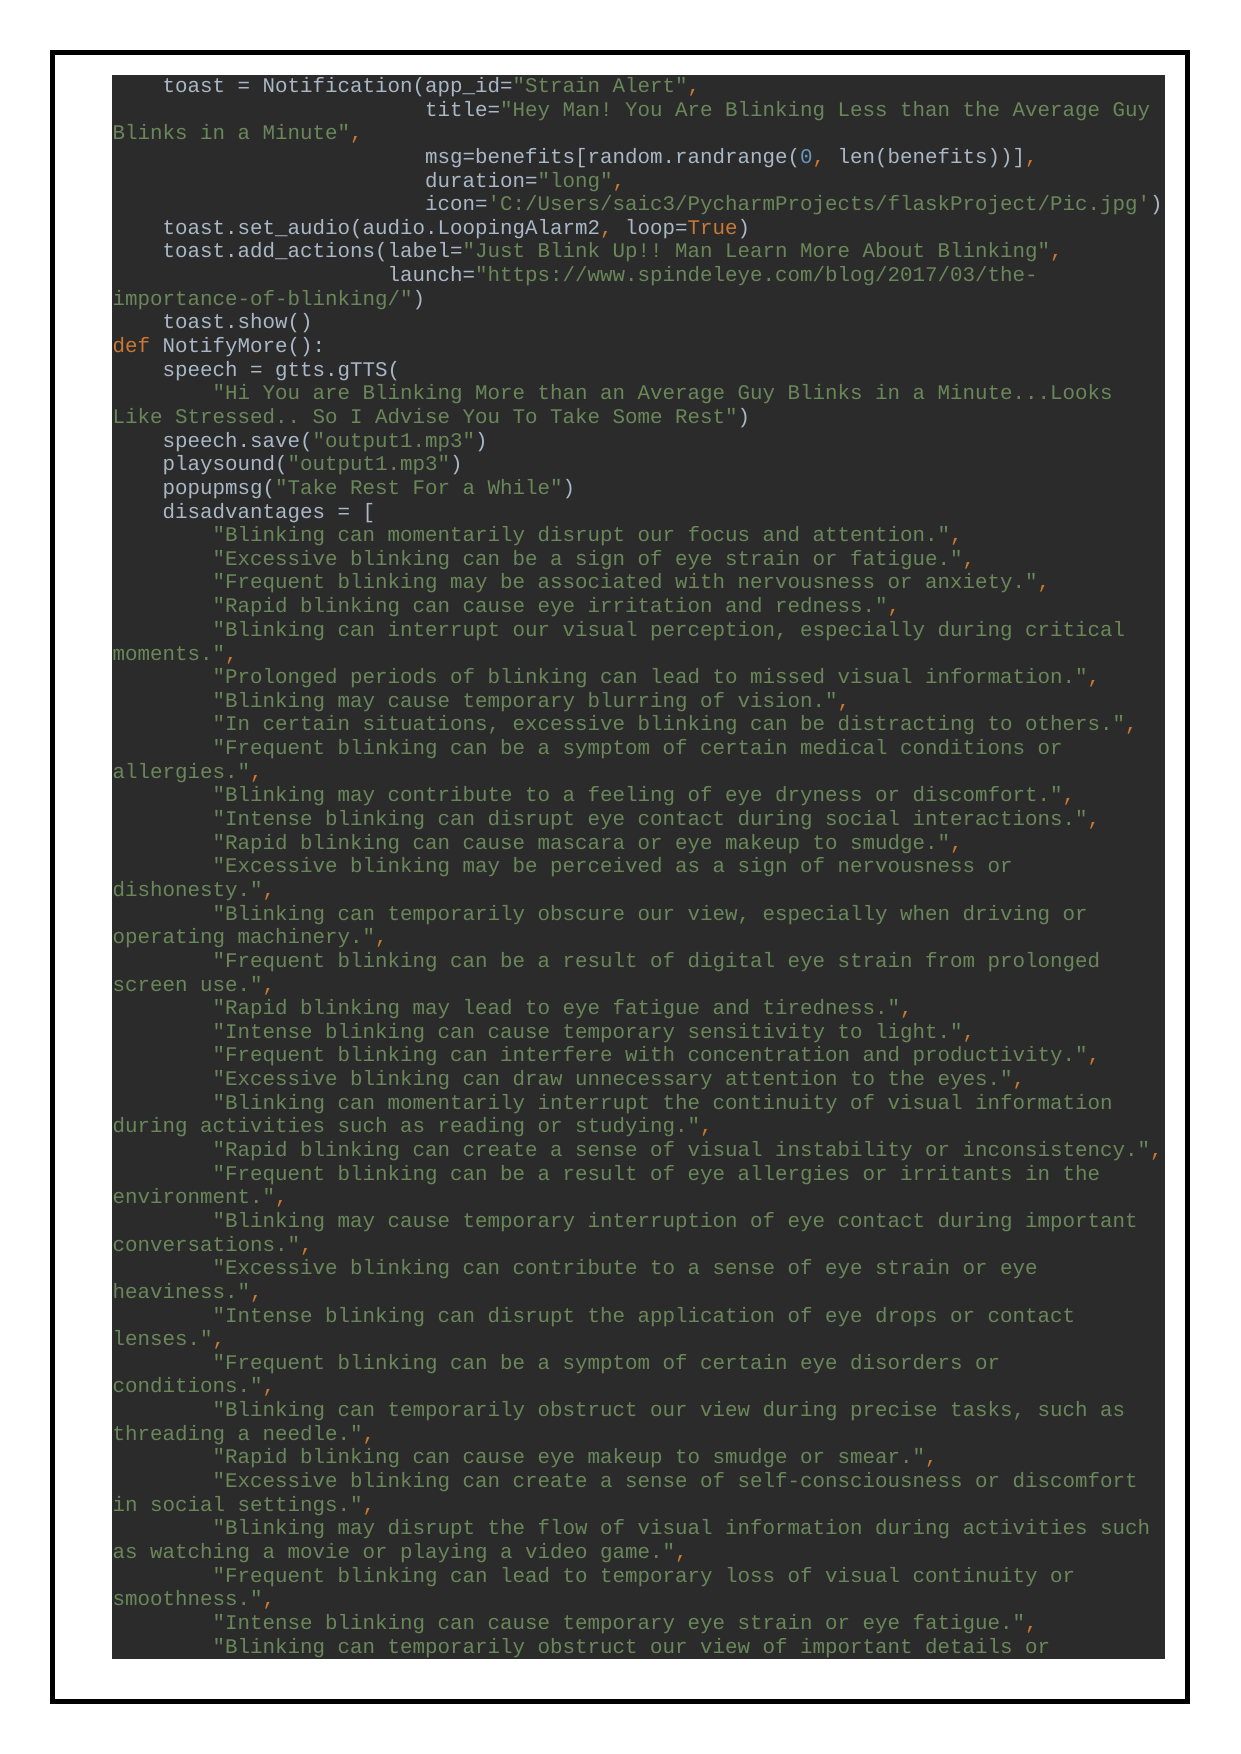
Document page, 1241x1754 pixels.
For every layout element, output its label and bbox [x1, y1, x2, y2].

list [112, 75, 1165, 1659]
